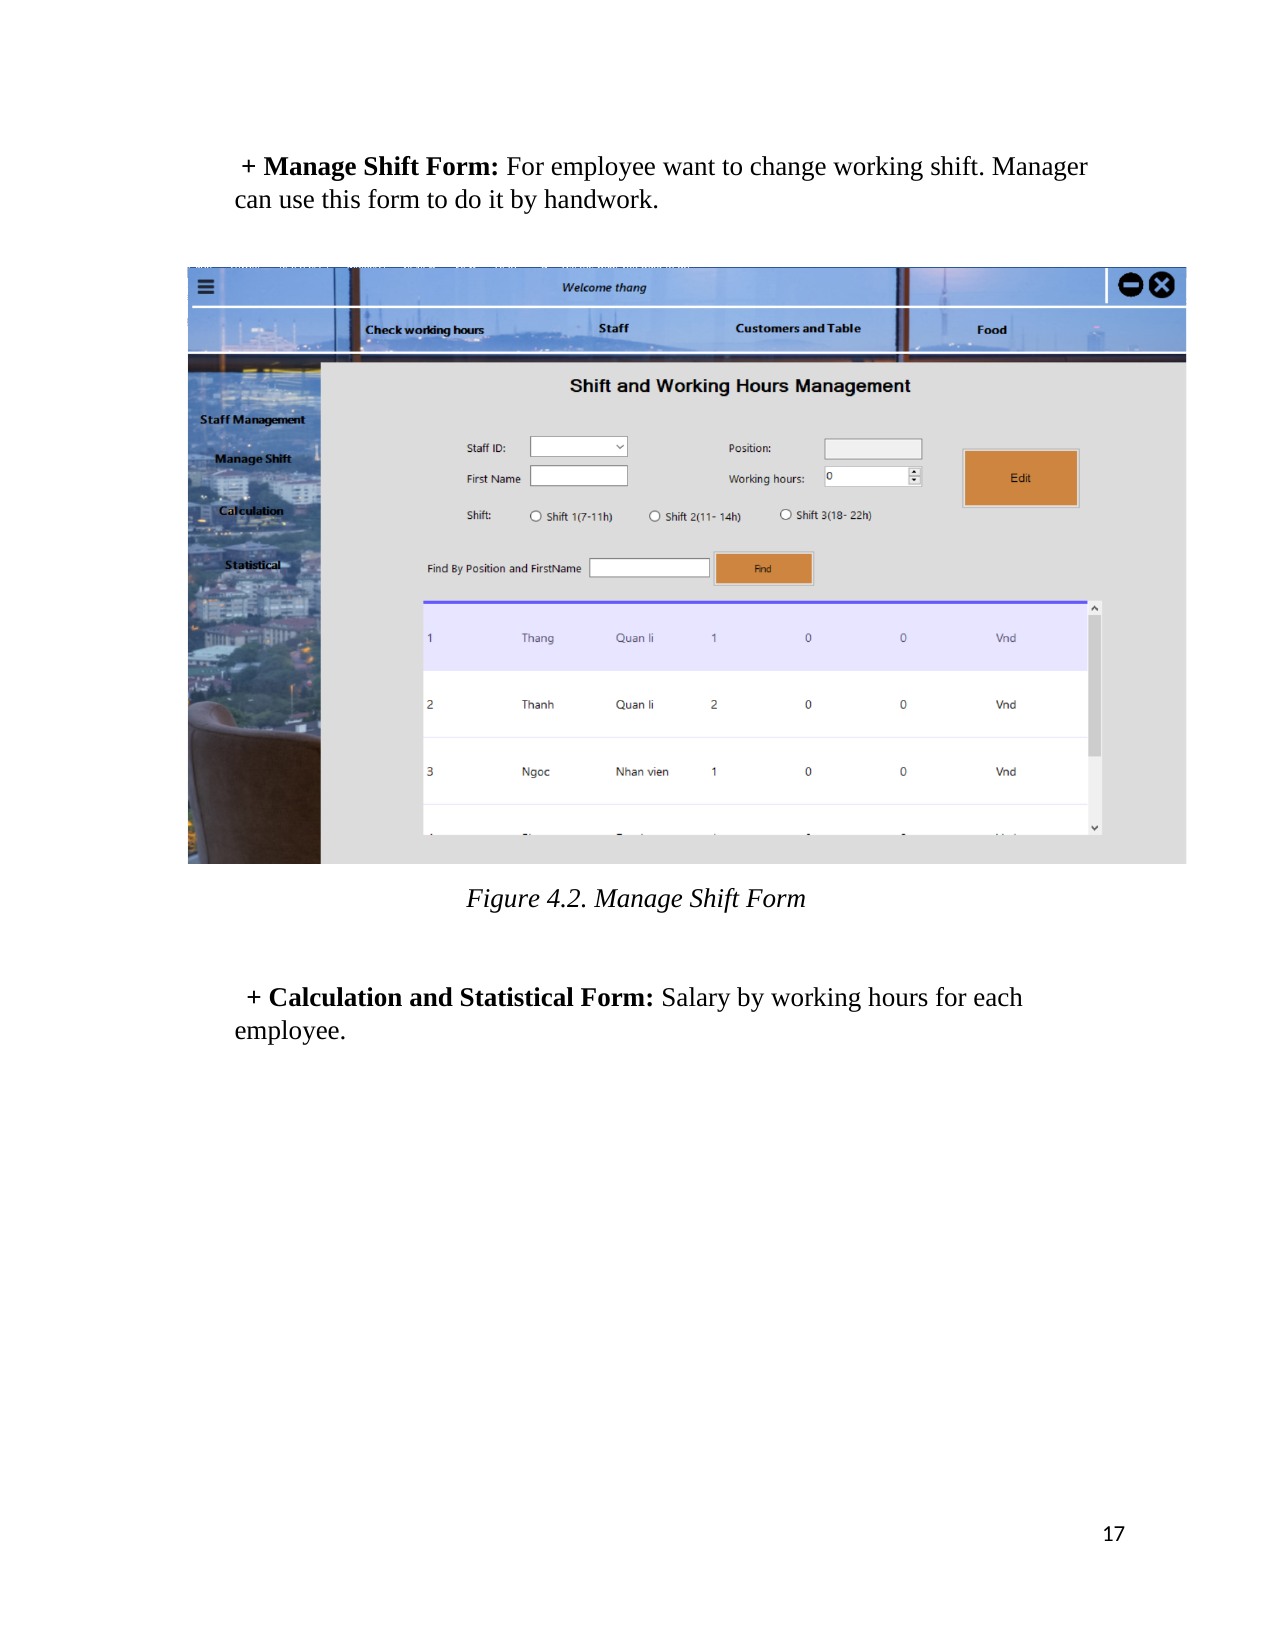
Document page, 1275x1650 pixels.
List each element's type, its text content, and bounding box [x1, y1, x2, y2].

text + Calculation and Statistical Form: Salary by working hours for each employee. [234, 981, 1125, 1046]
picture [187, 267, 1187, 864]
text + Manage Shift Form: For employee want to change working shift. Manager can use this form to do it by handwork. [234, 150, 1125, 215]
text Figure 4.2. Manage Shift Form [150, 882, 1125, 913]
